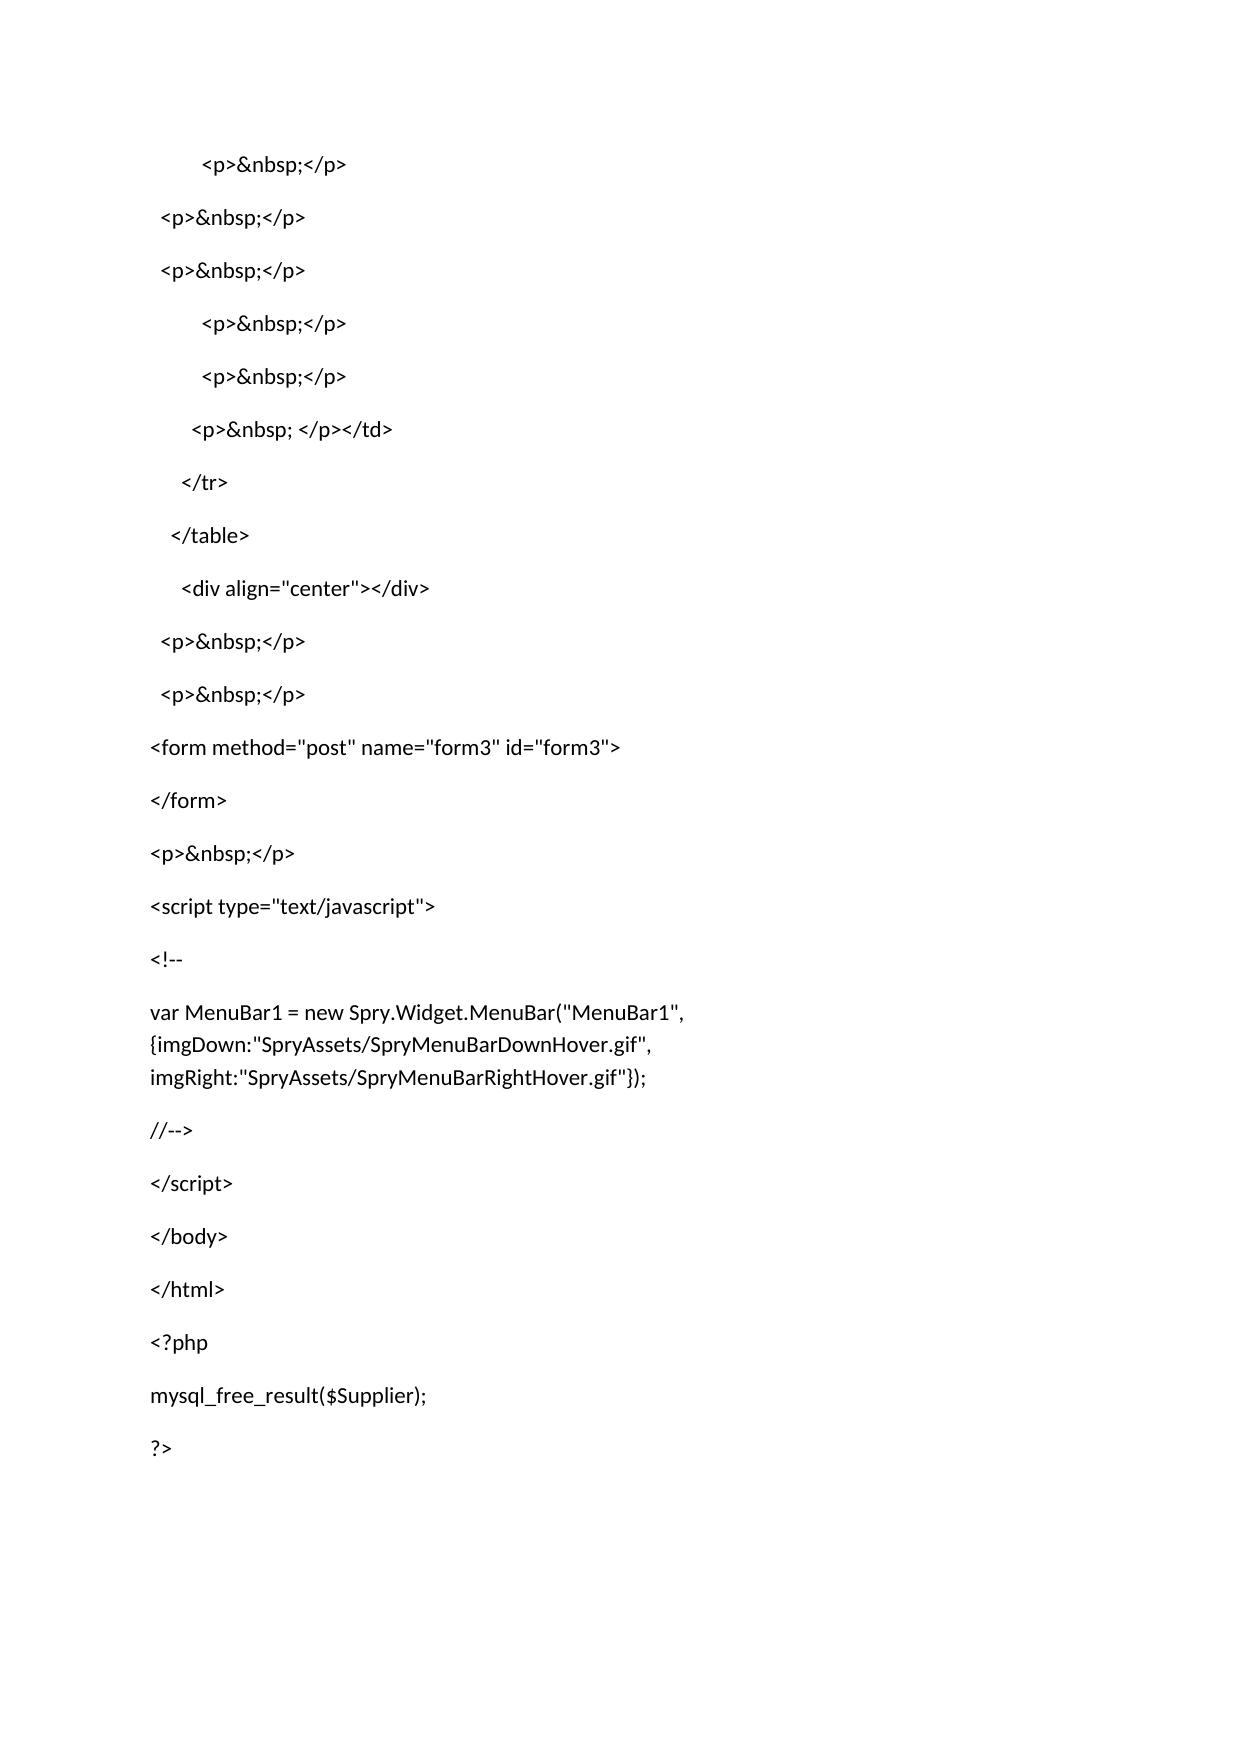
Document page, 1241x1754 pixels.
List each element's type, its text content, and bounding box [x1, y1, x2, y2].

text </script> [150, 1169, 1090, 1197]
text <p>&nbsp;</p> [150, 309, 1090, 337]
text <p>&nbsp;</p> [150, 150, 1090, 178]
text </body> [150, 1222, 1090, 1250]
text <p>&nbsp; </p></td> [150, 415, 1090, 443]
text <p>&nbsp;</p> [150, 839, 1090, 867]
text <p>&nbsp;</p> [150, 203, 1090, 231]
text <?php [150, 1328, 1090, 1356]
text mysql_free_result($Supplier); [150, 1381, 1090, 1409]
text <script type="text/javascript"> [150, 892, 1090, 920]
text <!-- [150, 945, 1090, 973]
text ?> [150, 1434, 1090, 1462]
text </tr> [150, 468, 1090, 496]
text <p>&nbsp;</p> [150, 256, 1090, 284]
text var MenuBar1 = new Spry.Widget.MenuBar("MenuBar1", {imgDown:"SpryAssets/SpryMenuBarDownHover.gif", imgRight:"SpryAssets/SpryMenuBarRightHover.gif"}); [150, 998, 1090, 1091]
text <div align="center"></div> [150, 574, 1090, 602]
text </html> [150, 1275, 1090, 1303]
text <p>&nbsp;</p> [150, 362, 1090, 390]
text </table> [150, 521, 1090, 549]
text </form> [150, 786, 1090, 814]
text <p>&nbsp;</p> [150, 627, 1090, 655]
text <p>&nbsp;</p> [150, 680, 1090, 708]
text //--> [150, 1116, 1090, 1144]
text <form method="post" name="form3" id="form3"> [150, 733, 1090, 761]
